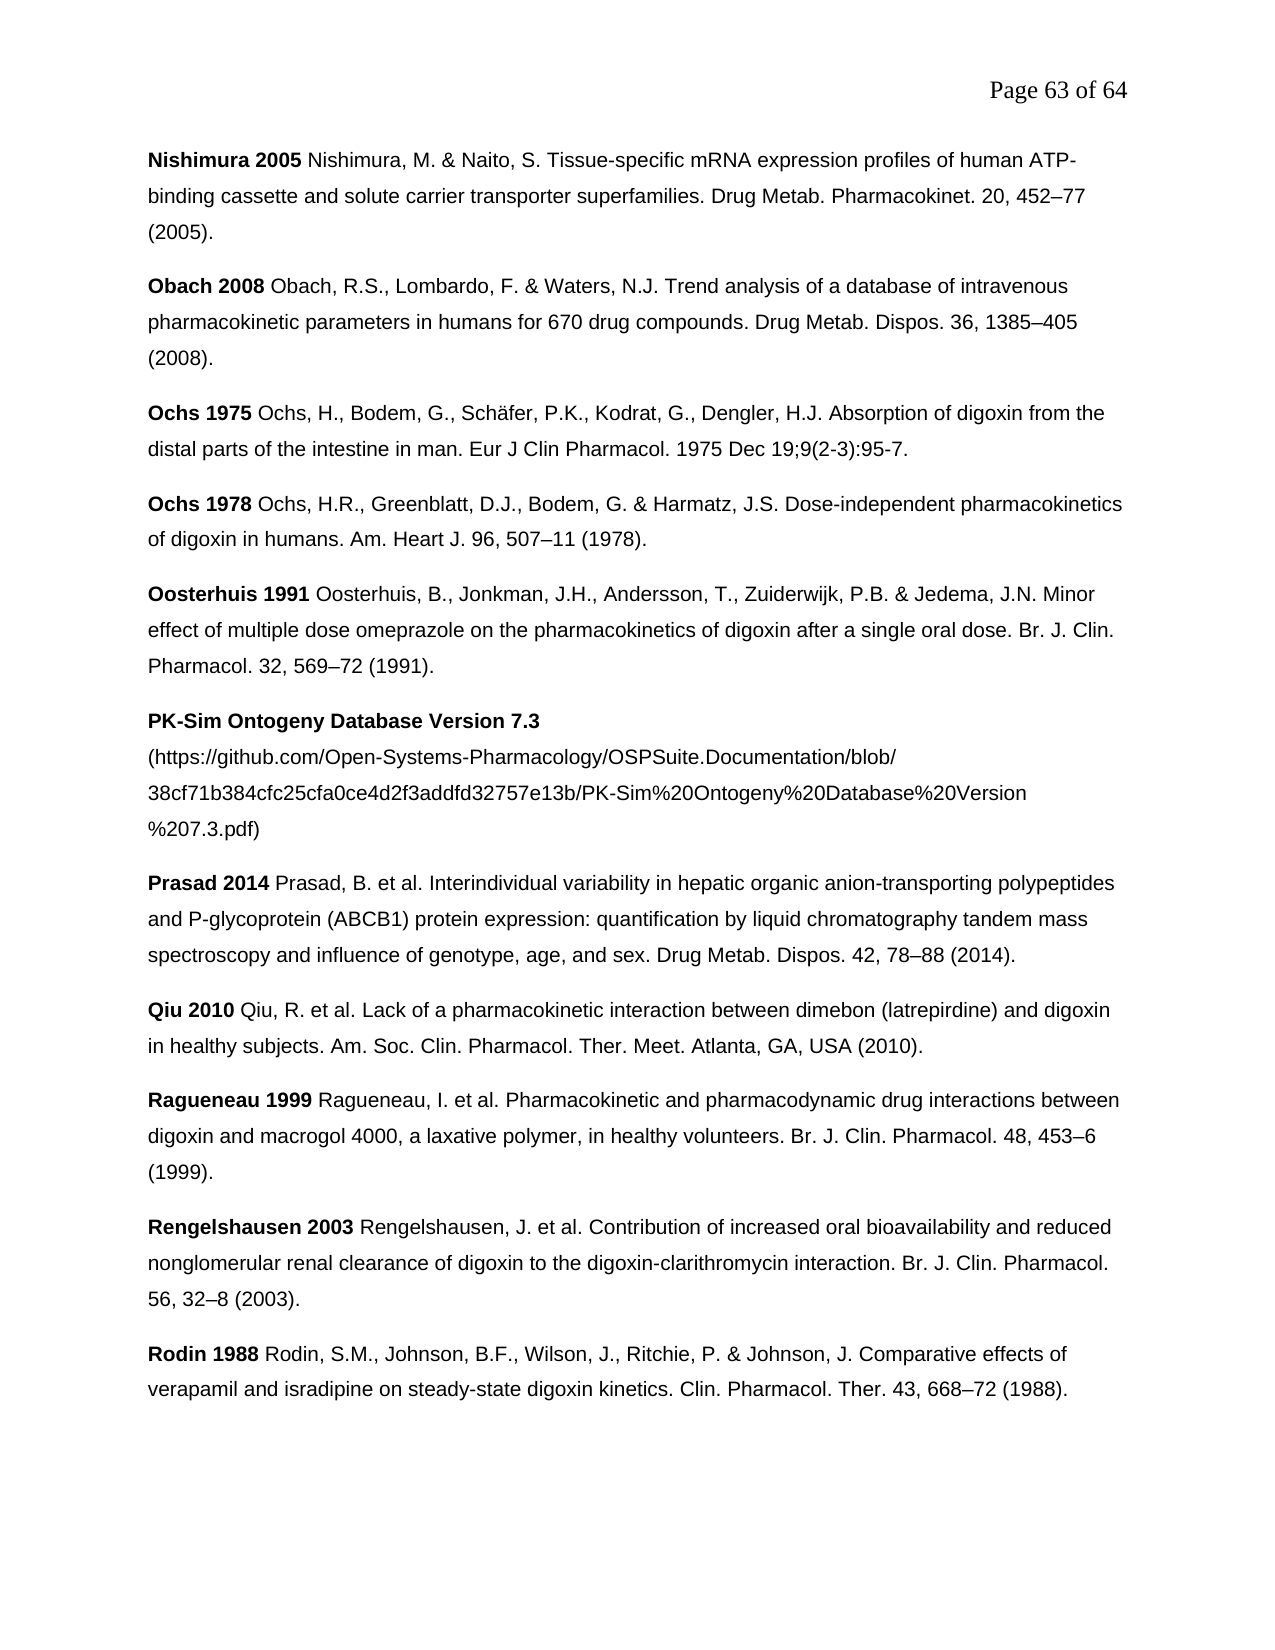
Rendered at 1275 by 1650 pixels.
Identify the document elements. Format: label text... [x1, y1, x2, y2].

text Ochs 1975 Ochs, H., Bodem, G., Schäfer, P.K., Kodrat, G., Dengler, H.J. Absorption of digoxin from the distal parts of the intestine in man. Eur J Clin Pharmacol. 1975 Dec 19;9(2-3):95-7. [148, 401, 1127, 461]
text Oosterhuis 1991 Oosterhuis, B., Jonkman, J.H., Andersson, T., Zuiderwijk, P.B. & Jedema, J.N. Minor effect of multiple dose omeprazole on the pharmacokinetics of digoxin after a single oral dose. Br. J. Clin. Pharmacol. 32, 569–72 (1991). [148, 582, 1127, 678]
text PK-Sim Ontogeny Database Version 7.3 (https://github.com/Open-Systems-Pharmacology/OSPSuite.Documentation/blob/38cf71b384cfc25cfa0ce4d2f3addfd32757e13b/PK-Sim%20Ontogeny%20Database%20Version%207.3.pdf) [148, 708, 1127, 840]
text Ragueneau 1999 Ragueneau, I. et al. Pharmacokinetic and pharmacodynamic drug interactions between digoxin and macrogol 4000, a laxative polymer, in healthy volunteers. Br. J. Clin. Pharmacol. 48, 453–6 (1999). [148, 1088, 1127, 1184]
text Nishimura 2005 Nishimura, M. & Naito, S. Tissue-specific mRNA expression profiles of human ATP-binding cassette and solute carrier transporter superfamilies. Drug Metab. Pharmacokinet. 20, 452–77 (2005). [148, 148, 1127, 243]
text Prasad 2014 Prasad, B. et al. Interindividual variability in hepatic organic anion-transporting polypeptides and P-glycoprotein (ABCB1) protein expression: quantification by liquid chromatography tandem mass spectroscopy and influence of genotype, age, and sex. Drug Metab. Dispos. 42, 78–88 (2014). [148, 871, 1127, 967]
text Rengelshausen 2003 Rengelshausen, J. et al. Contribution of increased oral bioavailability and reduced nonglomerular renal clearance of digoxin to the digoxin-clarithromycin interaction. Br. J. Clin. Pharmacol. 56, 32–8 (2003). [148, 1215, 1127, 1311]
text Obach 2008 Obach, R.S., Lombardo, F. & Waters, N.J. Trend analysis of a database of intravenous pharmacokinetic parameters in humans for 670 drug compounds. Drug Metab. Dispos. 36, 1385–405 (2008). [148, 274, 1127, 370]
text Rodin 1988 Rodin, S.M., Johnson, B.F., Wilson, J., Ritchie, P. & Johnson, J. Comparative effects of verapamil and isradipine on steady-state digoxin kinetics. Clin. Pharmacol. Ther. 43, 668–72 (1988). [148, 1341, 1127, 1401]
text Qiu 2010 Qiu, R. et al. Lack of a pharmacokinetic interaction between dimebon (latrepirdine) and digoxin in healthy subjects. Am. Soc. Clin. Pharmacol. Ther. Meet. Atlanta, GA, USA (2010). [148, 998, 1127, 1057]
text Ochs 1978 Ochs, H.R., Greenblatt, D.J., Bodem, G. & Harmatz, J.S. Dose-independent pharmacokinetics of digoxin in humans. Am. Heart J. 96, 507–11 (1978). [148, 491, 1127, 551]
